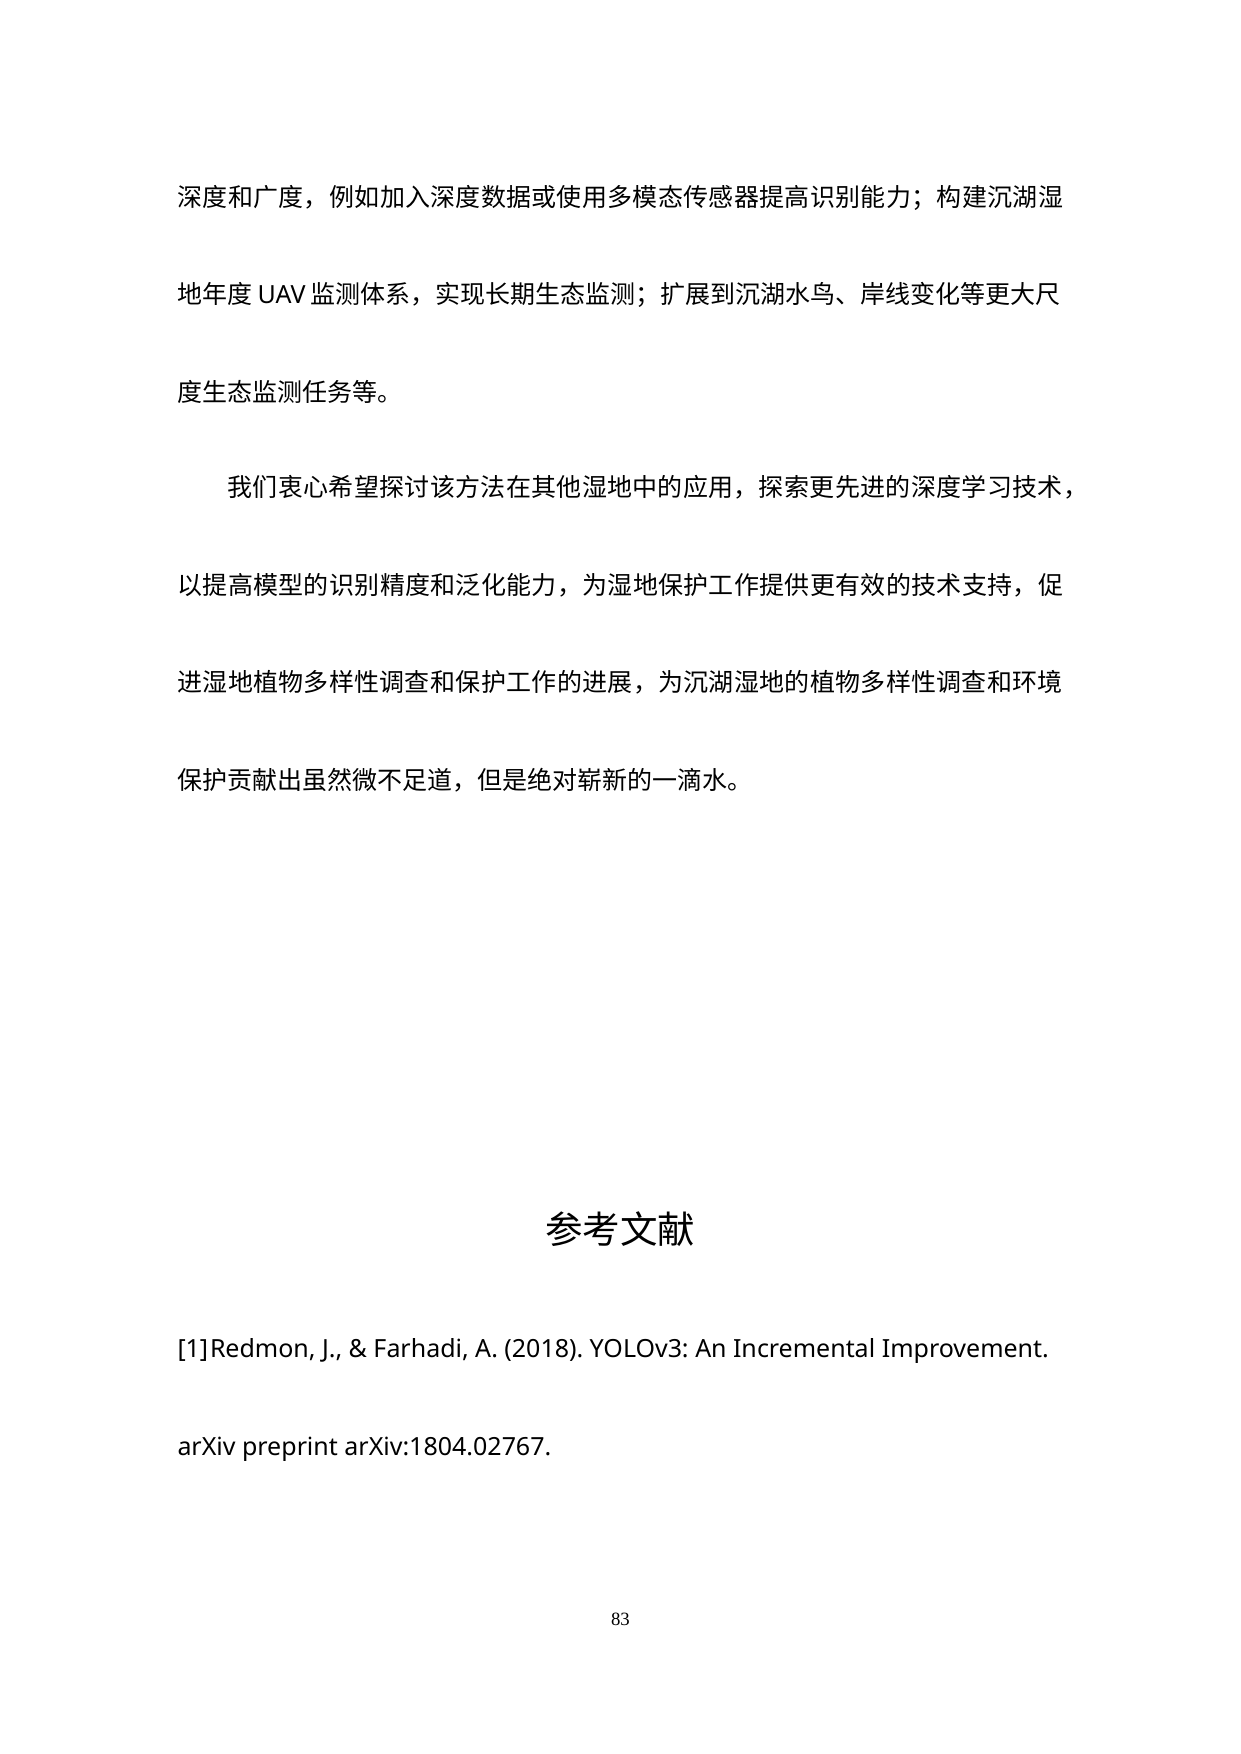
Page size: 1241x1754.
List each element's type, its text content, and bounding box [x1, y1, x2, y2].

list Redmon, J., & Farhadi, A. (2018). YOLOv3: An Incremental Improvement. arXiv preprint arXiv:1804.02767. [177, 1316, 1063, 1478]
text 我们衷心希望探讨该方法在其他湿地中的应用，探索更先进的深度学习技术，以提高模型的识别精度和泛化能力，为湿地保护工作提供更有效的技术支持，促进湿地植物多样性调查和保护工作的进展，为沉湖湿地的植物多样性调查和环境保护贡献出虽然微不足道，但是绝对崭新的一滴水。 [177, 453, 1063, 811]
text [177, 163, 1063, 423]
title 参考文献 [177, 1194, 1063, 1259]
